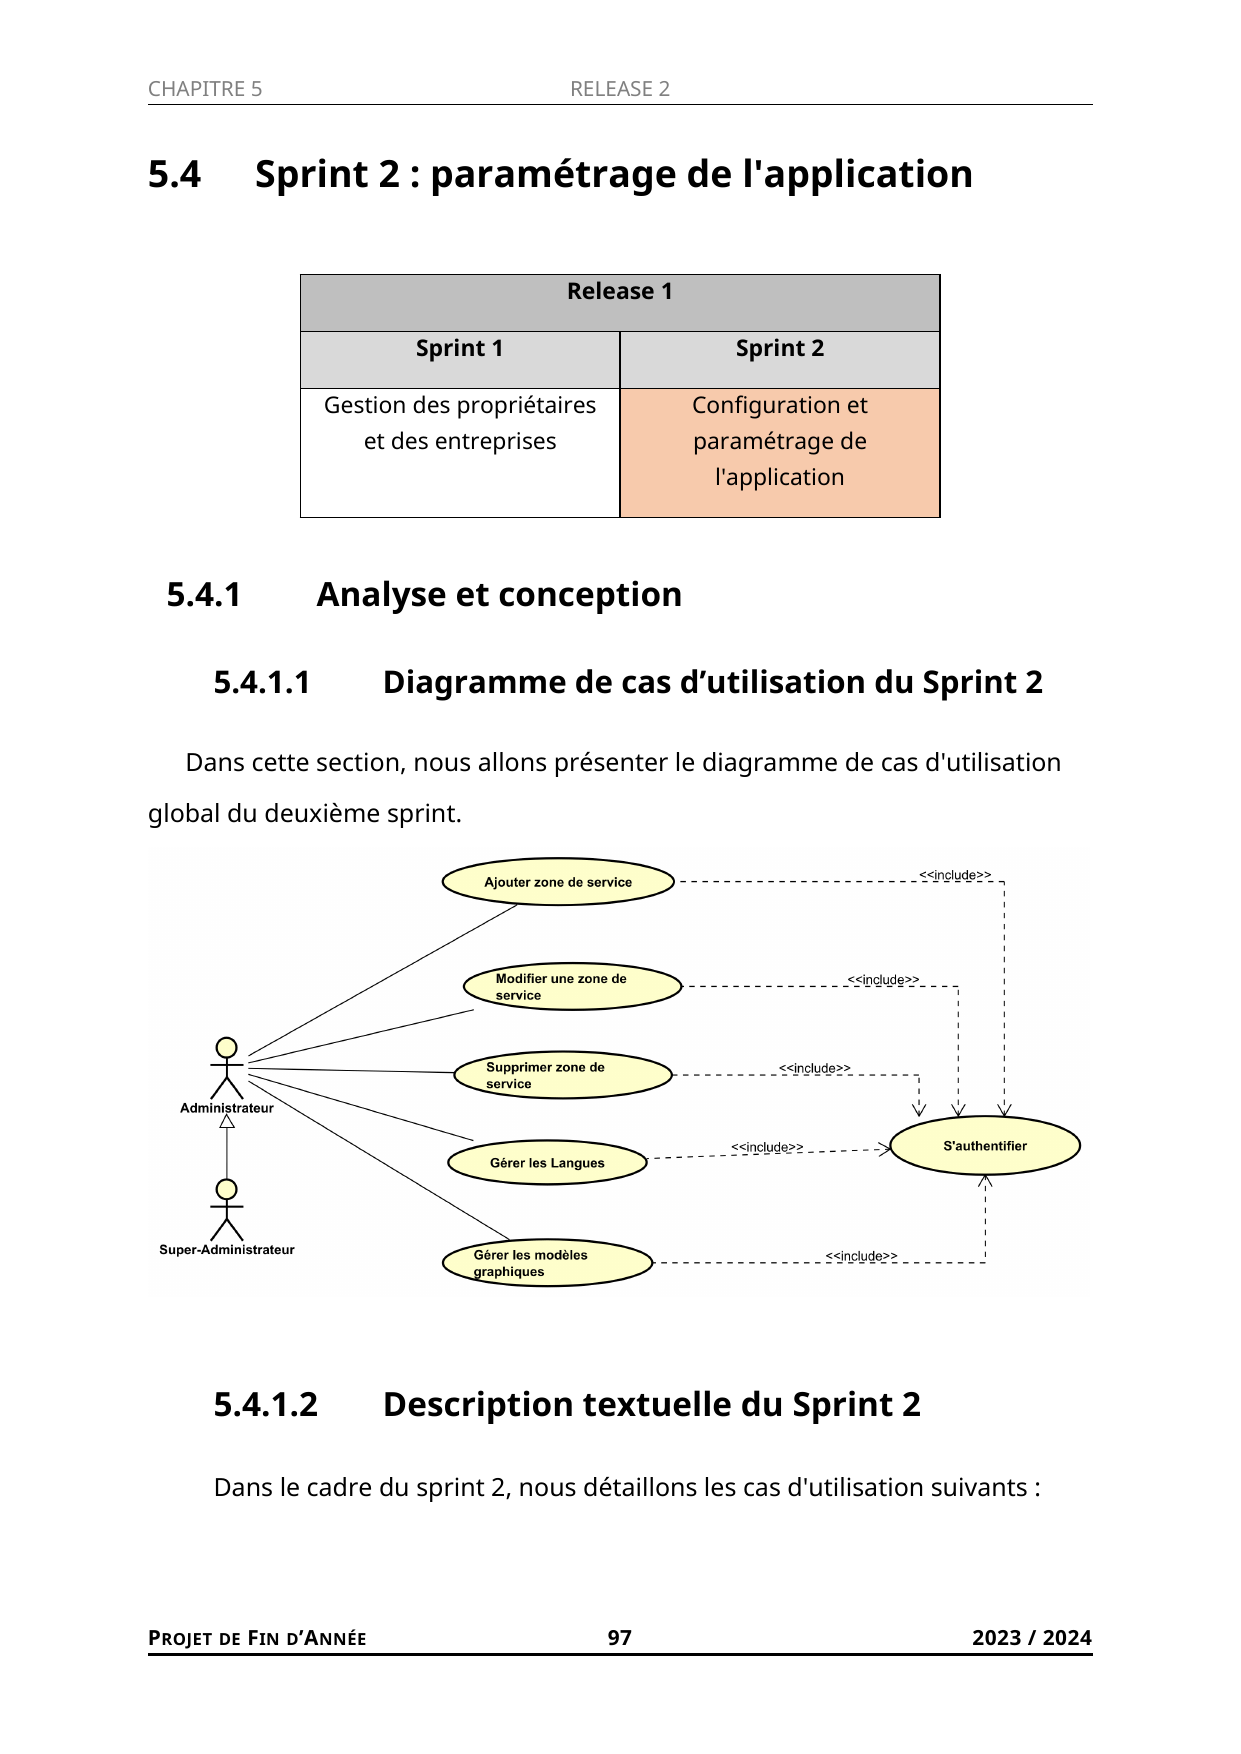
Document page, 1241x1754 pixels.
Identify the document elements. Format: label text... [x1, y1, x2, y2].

table_cell Sprint 2 [621, 332, 939, 388]
list Diagramme de cas d’utilisation du Sprint 2 [213, 660, 1093, 702]
subtitle Sprint 2 : paramétrage de l'application [148, 148, 1093, 199]
table_header Release 1 [301, 275, 939, 331]
text Dans cette section, nous allons présenter le diagramme de cas d'utilisation global du deuxième sprint. [148, 744, 1093, 829]
list Analyse et conception [166, 571, 1093, 616]
table_cell Gestion des propriétaires et des entreprises [301, 389, 619, 517]
table_cell Sprint 1 [301, 332, 619, 388]
text Dans le cadre du sprint 2, nous détaillons les cas d'utilisation suivants : [148, 1470, 1093, 1504]
picture [148, 847, 1091, 1297]
list Description textuelle du Sprint 2 [213, 1381, 1093, 1427]
table_cell Configuration et paramétrage de l'application [621, 389, 939, 517]
